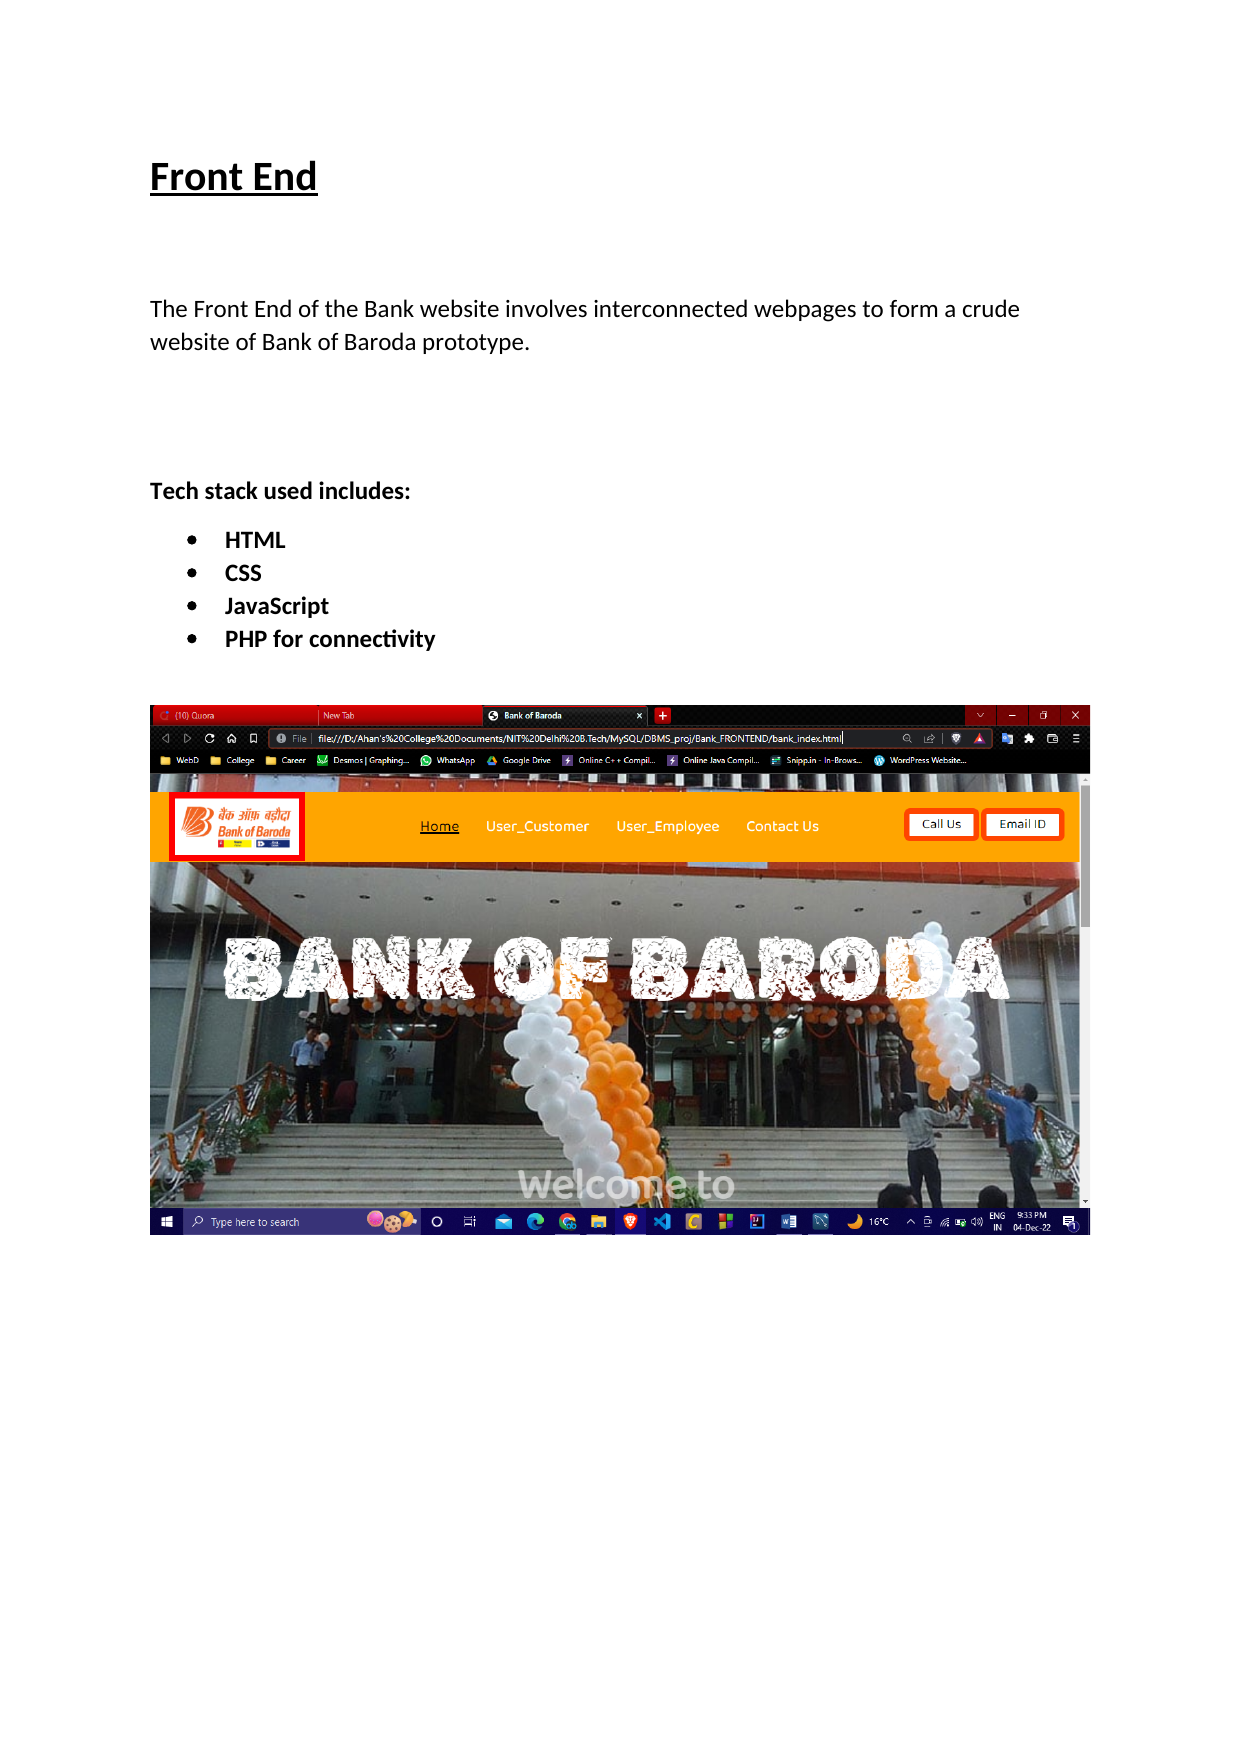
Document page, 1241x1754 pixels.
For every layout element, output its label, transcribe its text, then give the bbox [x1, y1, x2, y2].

text Front End [150, 150, 1090, 201]
text Tech stack used includes: [150, 475, 1090, 505]
text The Front End of the Bank website involves interconnected webpages to form a crude website of Bank of Baroda prototype. [150, 293, 1090, 357]
picture [150, 705, 1091, 1235]
list CSS [187, 557, 1090, 588]
list PHP for connectivity [187, 623, 1090, 654]
list JavaScript [187, 590, 1090, 621]
list HTML [187, 524, 1090, 555]
